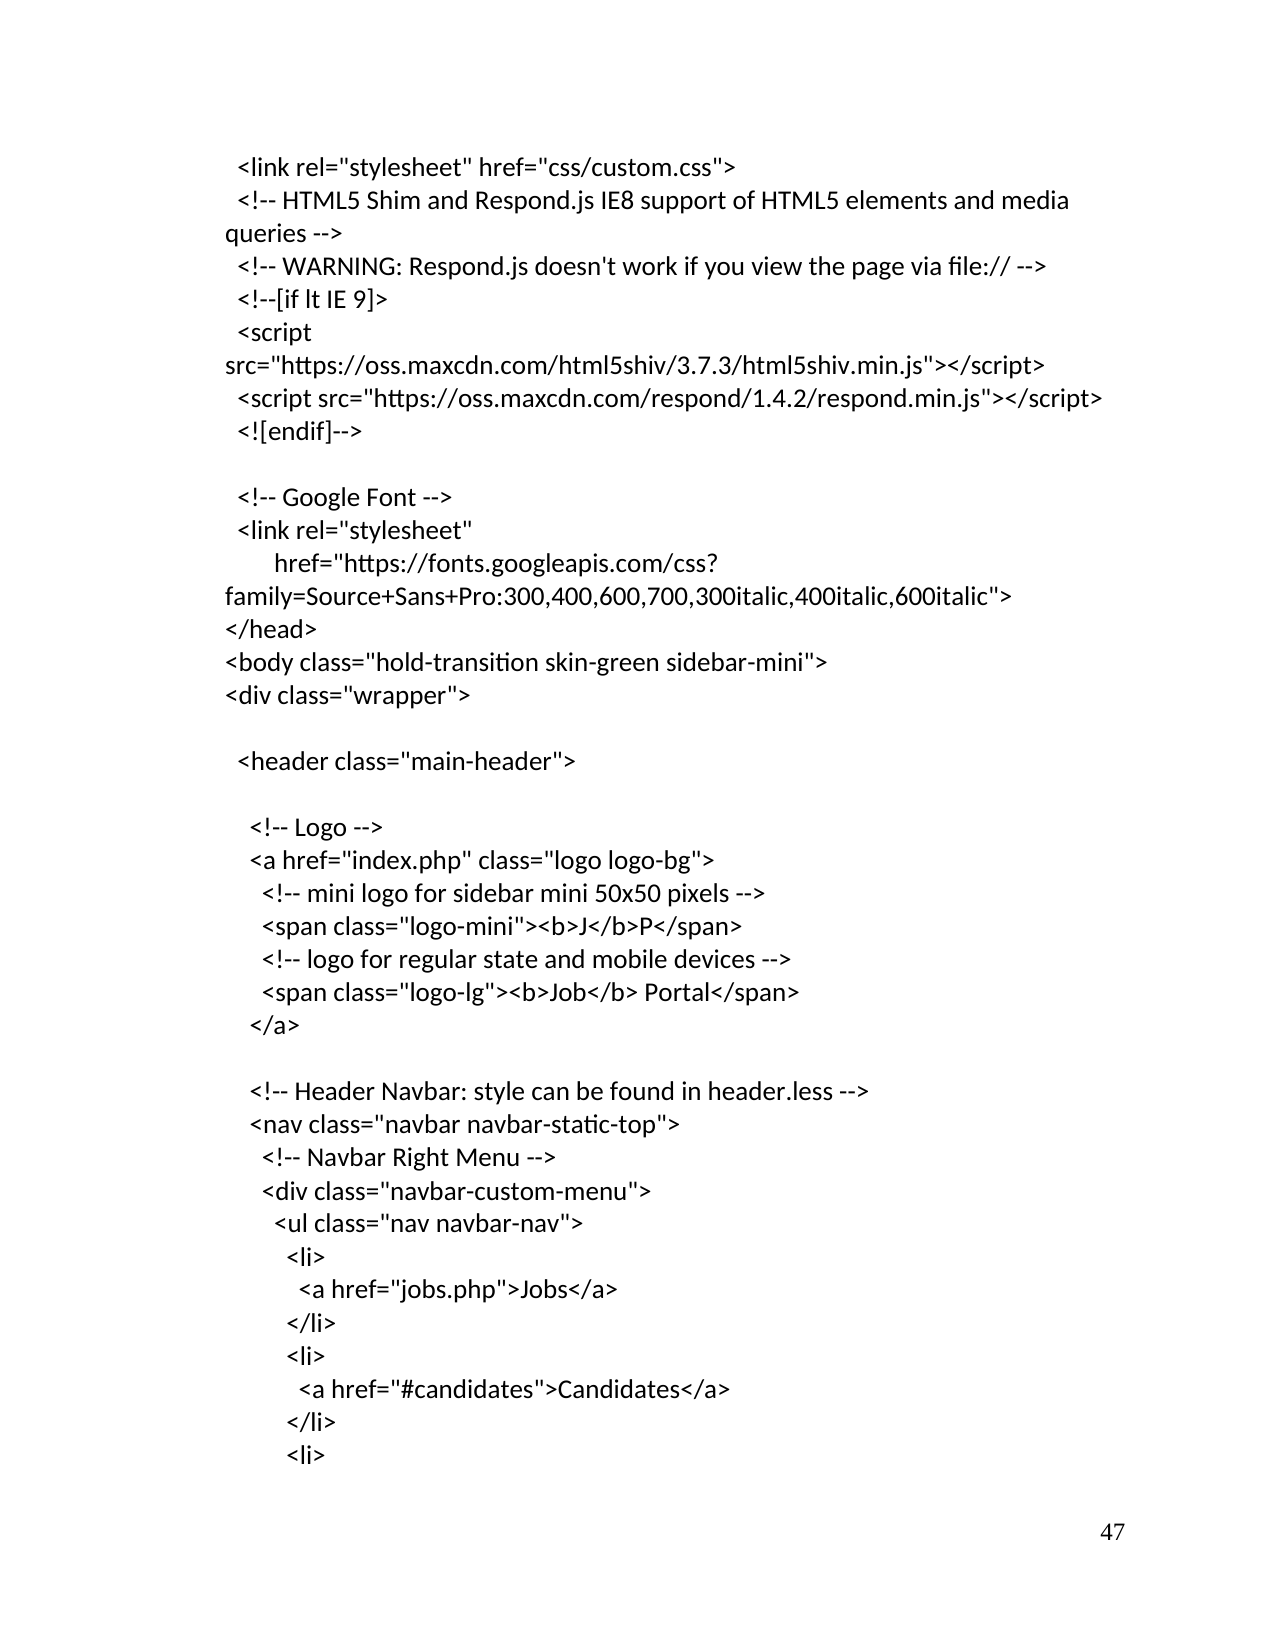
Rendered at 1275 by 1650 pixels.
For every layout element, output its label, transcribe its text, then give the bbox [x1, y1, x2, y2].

text <!-- WARNING: Respond.js doesn't work if you view the page via file:// --> [225, 249, 1125, 282]
text <!-- Header Navbar: style can be found in header.less --> [225, 1074, 1125, 1108]
text <link rel="stylesheet" href="css/custom.css"> [225, 150, 1125, 183]
text <span class="logo-mini"><b>J</b>P</span> [225, 909, 1125, 942]
text <!-- logo for regular state and mobile devices --> [225, 942, 1125, 976]
text <link rel="stylesheet" [225, 513, 1125, 546]
text <li> [225, 1240, 1125, 1273]
text <header class="main-header"> [225, 744, 1125, 777]
text </li> [225, 1306, 1125, 1339]
text </li> [225, 1405, 1125, 1438]
text <nav class="navbar navbar-static-top"> [225, 1108, 1125, 1141]
text </a> [225, 1008, 1125, 1042]
text <!-- HTML5 Shim and Respond.js IE8 support of HTML5 elements and media queries --> [225, 183, 1125, 249]
text <a href="jobs.php">Jobs</a> [225, 1273, 1125, 1306]
text <![endif]--> [225, 414, 1125, 447]
text <body class="hold-transition skin-green sidebar-mini"> [225, 645, 1125, 678]
text <div class="navbar-custom-menu"> [225, 1174, 1125, 1207]
text <a href="#candidates">Candidates</a> [225, 1372, 1125, 1405]
text <div class="wrapper"> [225, 678, 1125, 711]
text <!-- Google Font --> [225, 480, 1125, 513]
text <li> [225, 1438, 1125, 1471]
text </head> [225, 612, 1125, 645]
text <span class="logo-lg"><b>Job</b> Portal</span> [225, 976, 1125, 1008]
text <!--[if lt IE 9]> [225, 282, 1125, 315]
text <a href="index.php" class="logo logo-bg"> [225, 843, 1125, 876]
text <!-- Logo --> [225, 810, 1125, 843]
text <!-- mini logo for sidebar mini 50x50 pixels --> [225, 876, 1125, 909]
text <script src="https://oss.maxcdn.com/respond/1.4.2/respond.min.js"></script> [225, 381, 1125, 414]
text <ul class="nav navbar-nav"> [225, 1207, 1125, 1240]
text <!-- Navbar Right Menu --> [225, 1141, 1125, 1174]
text href="https://fonts.googleapis.com/css?family=Source+Sans+Pro:300,400,600,700,300italic,400italic,600italic"> [225, 546, 1125, 612]
text <script src="https://oss.maxcdn.com/html5shiv/3.7.3/html5shiv.min.js"></script> [225, 315, 1125, 381]
text <li> [225, 1339, 1125, 1372]
